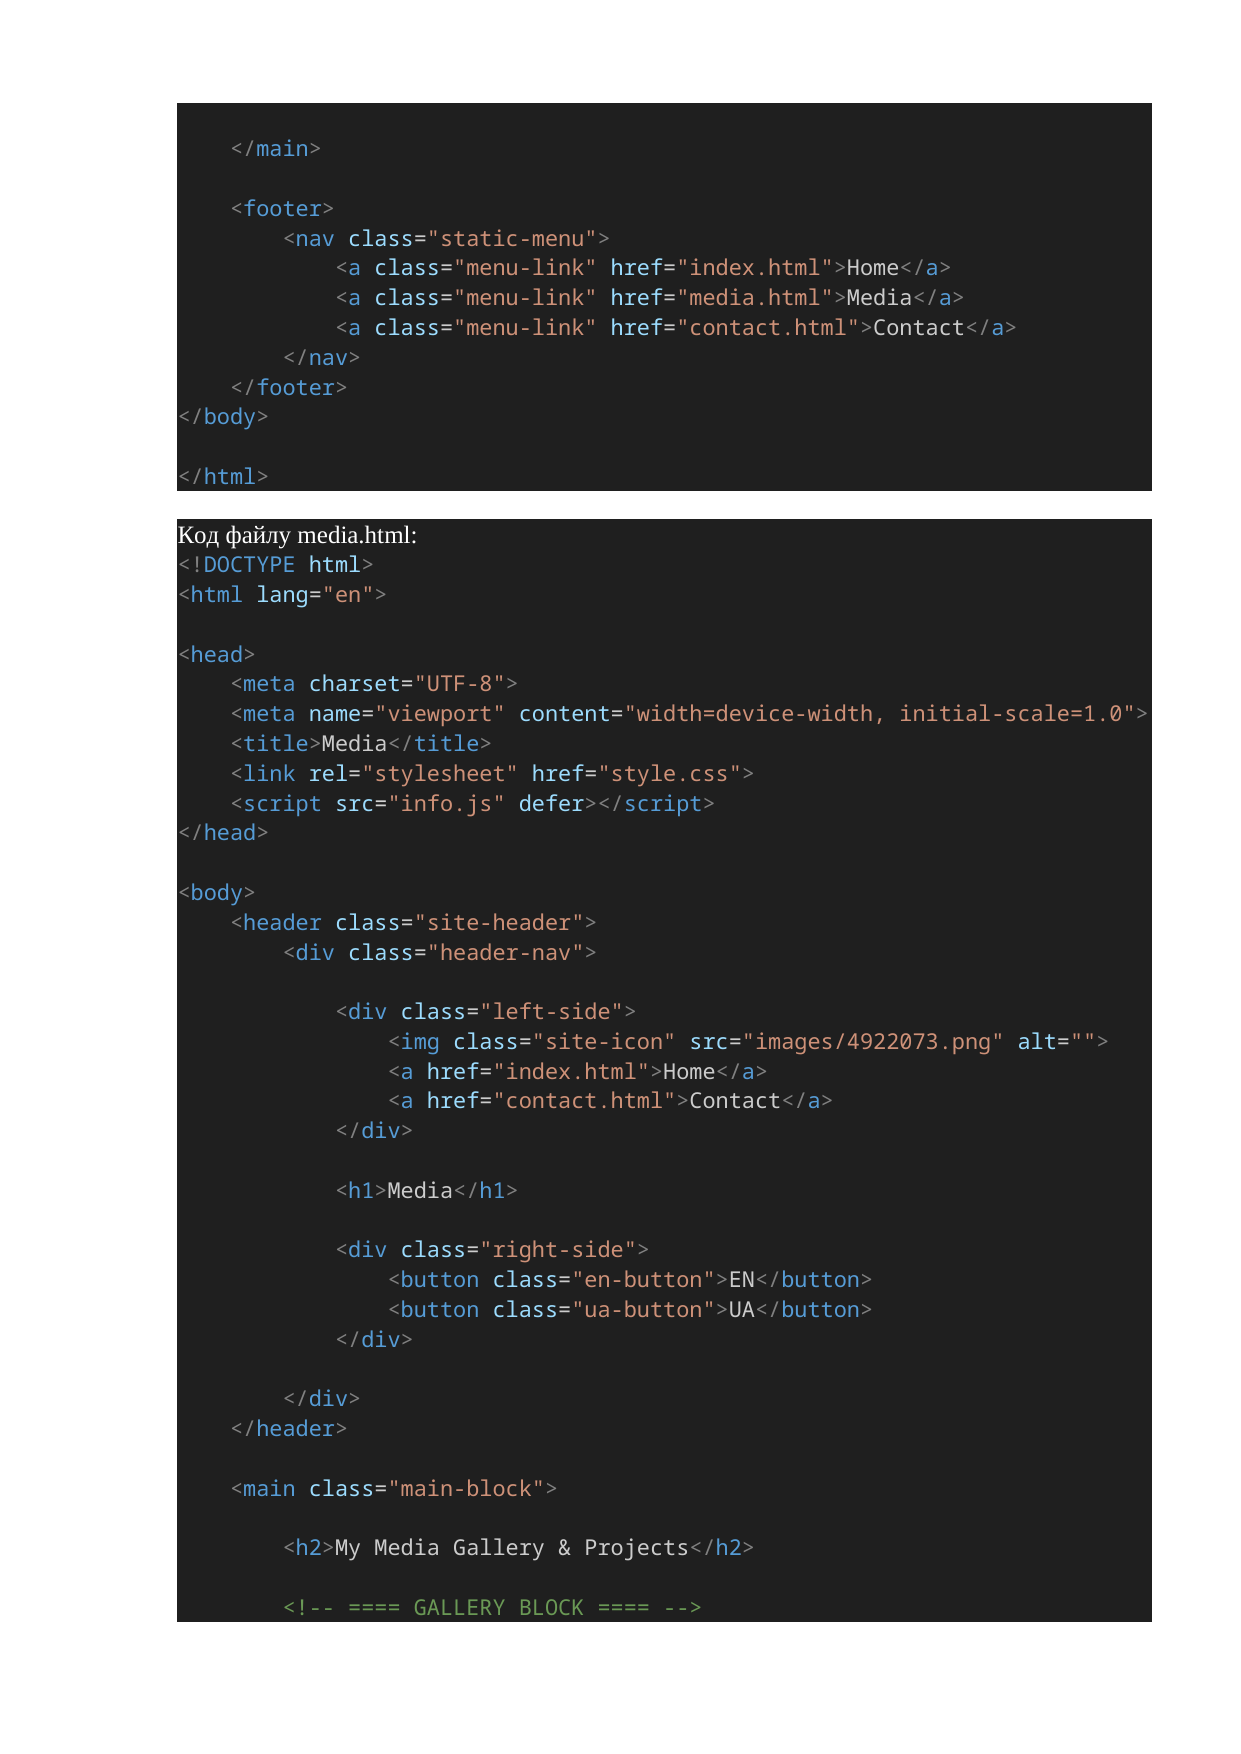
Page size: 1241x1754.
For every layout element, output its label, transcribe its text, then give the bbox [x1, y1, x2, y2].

text <a class="menu-link" href="index.html">Home</a> [177, 252, 1152, 282]
text <main class="main-block"> [177, 1473, 1152, 1502]
text <h2>My Media Gallery & Projects</h2> [177, 1532, 1152, 1562]
text <a class="menu-link" href="contact.html">Contact</a> [177, 312, 1152, 342]
text Код файлу media.html: <!DOCTYPE html> [177, 519, 1152, 579]
text <div class="header-nav"> [177, 936, 1152, 966]
text <button class="ua-button">UA</button> [177, 1294, 1152, 1324]
text <head> [177, 638, 1152, 668]
text </head> [177, 817, 1152, 847]
text <header class="site-header"> [177, 907, 1152, 936]
text </div> [177, 1115, 1152, 1145]
text </nav> [177, 342, 1152, 372]
text <div class="right-side"> [177, 1234, 1152, 1264]
text <button class="en-button">EN</button> [177, 1264, 1152, 1294]
text <title>Media</title> [177, 728, 1152, 758]
text <meta name="viewport" content="width=device-width, initial-scale=1.0"> [177, 698, 1152, 728]
text <h1>Media</h1> [177, 1175, 1152, 1204]
text </body> [177, 401, 1152, 431]
text <body> [177, 877, 1152, 907]
text <script src="info.js" defer></script> [177, 787, 1152, 817]
text </div> [177, 1383, 1152, 1413]
text <footer> [177, 193, 1152, 223]
text <div class="left-side"> [177, 996, 1152, 1026]
text <meta charset="UTF-8"> [177, 668, 1152, 698]
text <img class="site-icon" src="images/4922073.png" alt=""> [177, 1026, 1152, 1056]
text </footer> [177, 372, 1152, 401]
text <a href="index.html">Home</a> [177, 1056, 1152, 1085]
text <a href="contact.html">Contact</a> [177, 1085, 1152, 1115]
text <link rel="stylesheet" href="style.css"> [177, 758, 1152, 787]
text </header> [177, 1413, 1152, 1443]
text <a class="menu-link" href="media.html">Media</a> [177, 282, 1152, 312]
text </div> [177, 1324, 1152, 1353]
text <nav class="static-menu"> [177, 223, 1152, 252]
text </main> [177, 133, 1152, 163]
text <!-- ==== GALLERY BLOCK ==== --> [177, 1592, 1152, 1622]
text </html> [177, 461, 1152, 491]
text <html lang="en"> [177, 579, 1152, 609]
